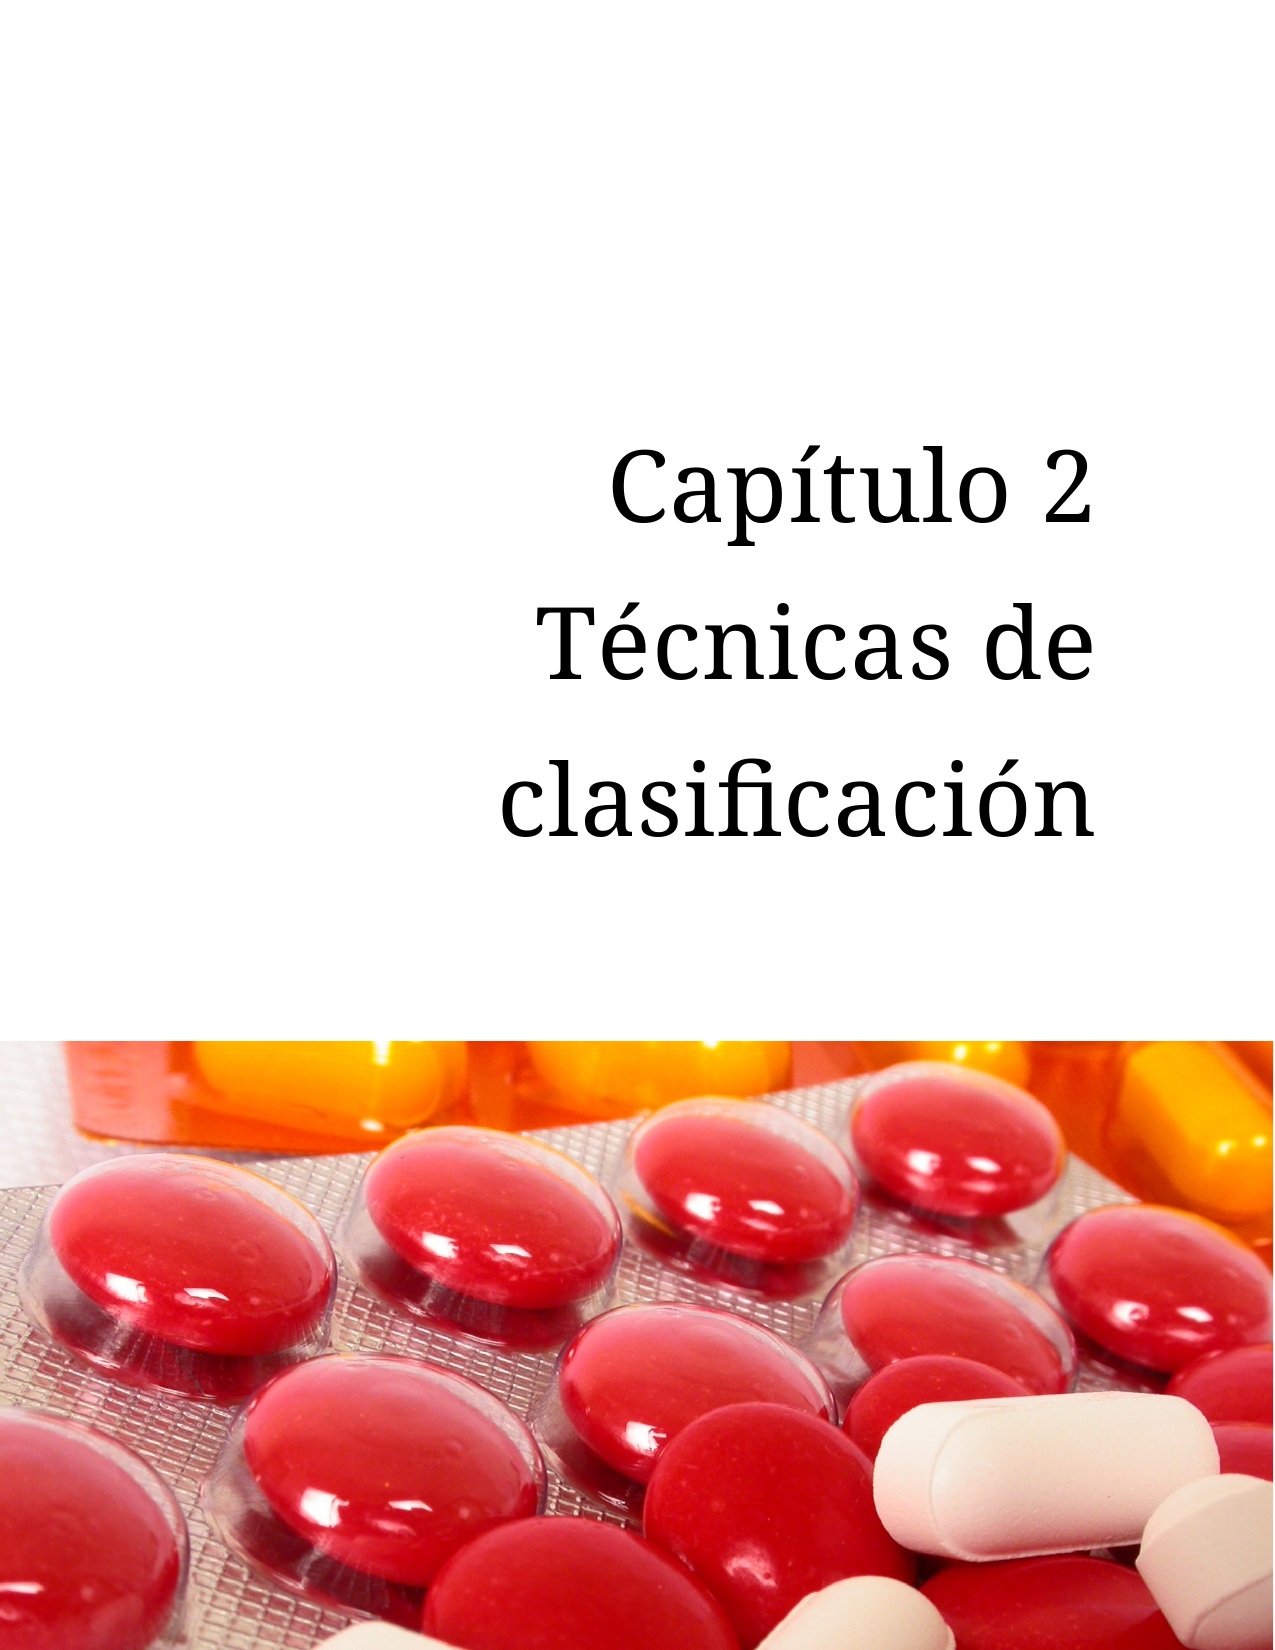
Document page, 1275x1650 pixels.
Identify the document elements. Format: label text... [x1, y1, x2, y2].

subtitle Capítulo 2 Técnicas de clasificación [177, 416, 1098, 866]
picture [0, 1041, 1274, 1650]
